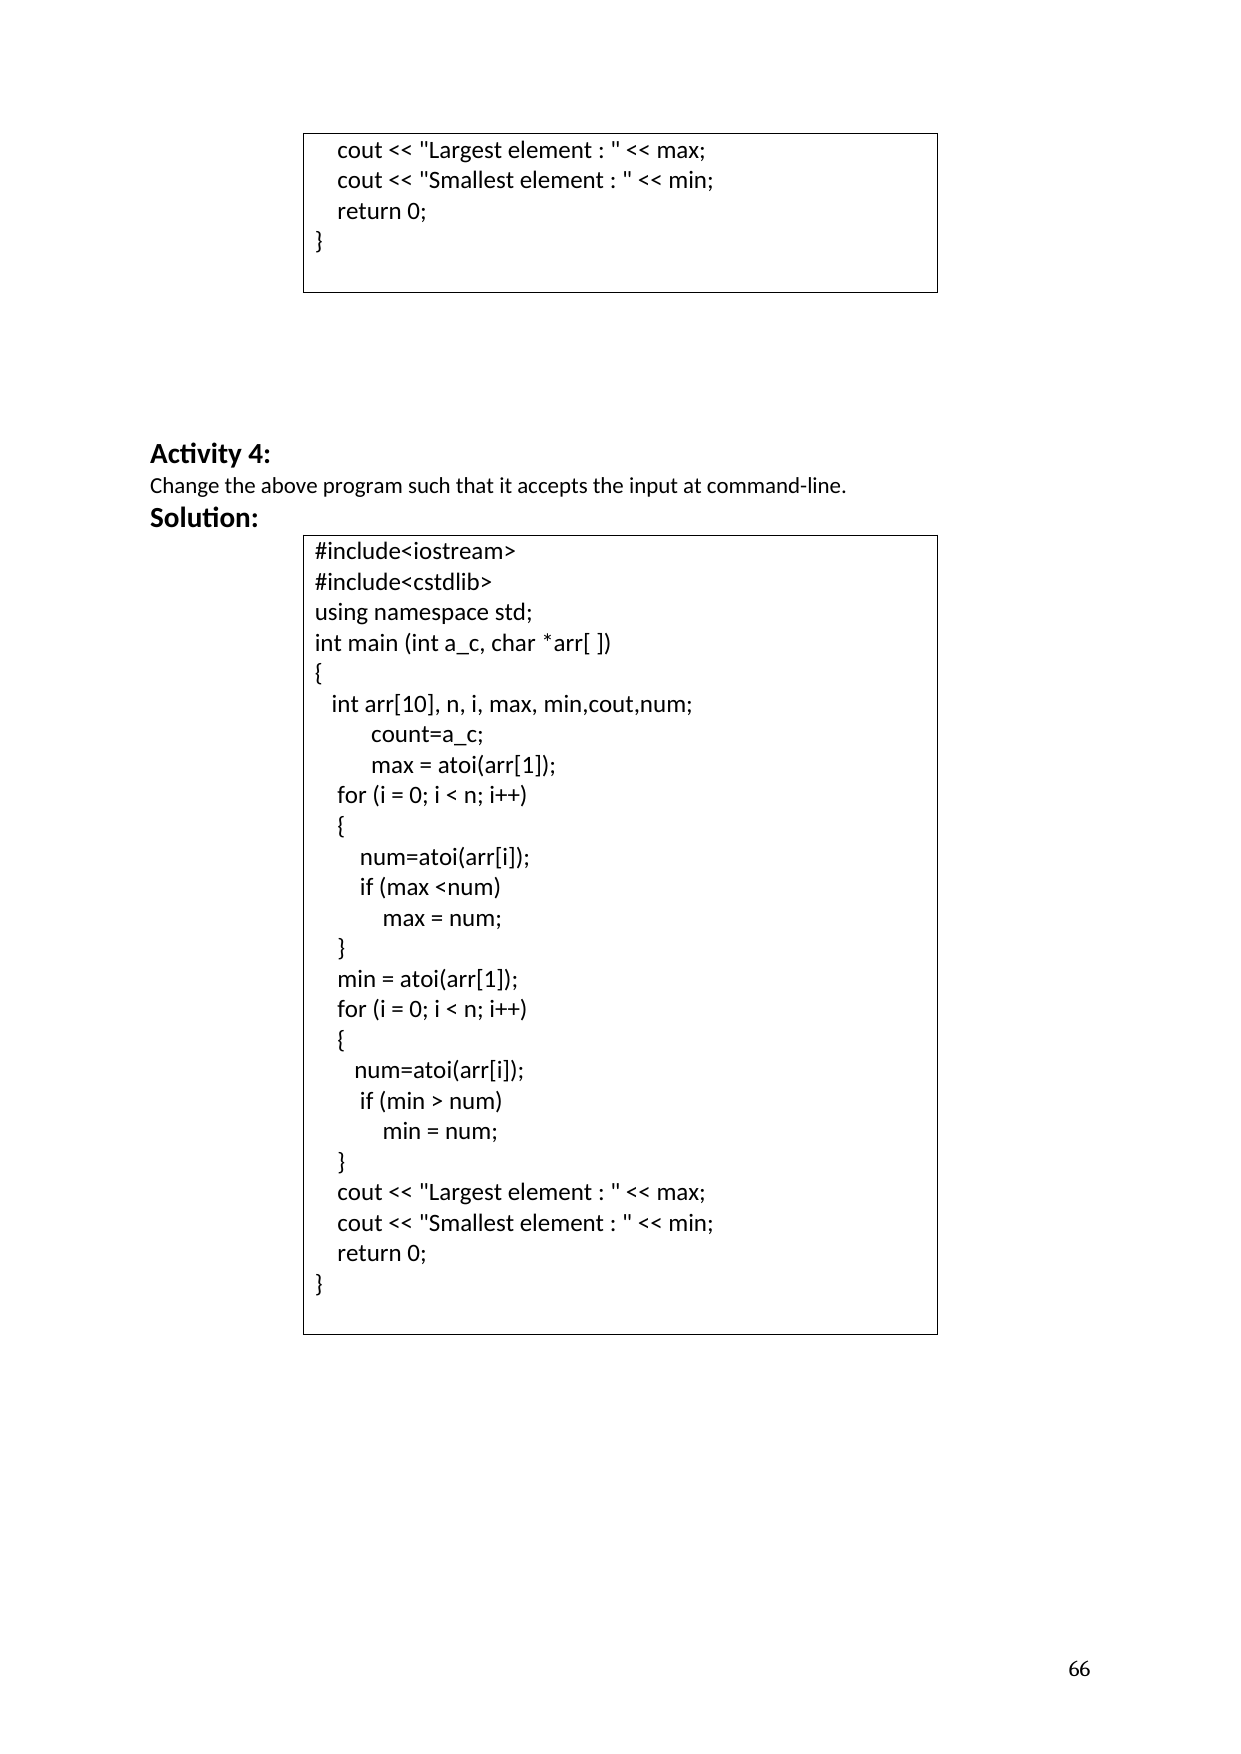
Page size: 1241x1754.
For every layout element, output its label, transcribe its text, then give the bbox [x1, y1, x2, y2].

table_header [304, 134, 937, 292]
text Solution: [150, 499, 1090, 534]
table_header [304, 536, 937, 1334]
text Change the above program such that it accepts the input at command-line. [150, 471, 1090, 499]
text Activity 4: [150, 435, 1090, 471]
